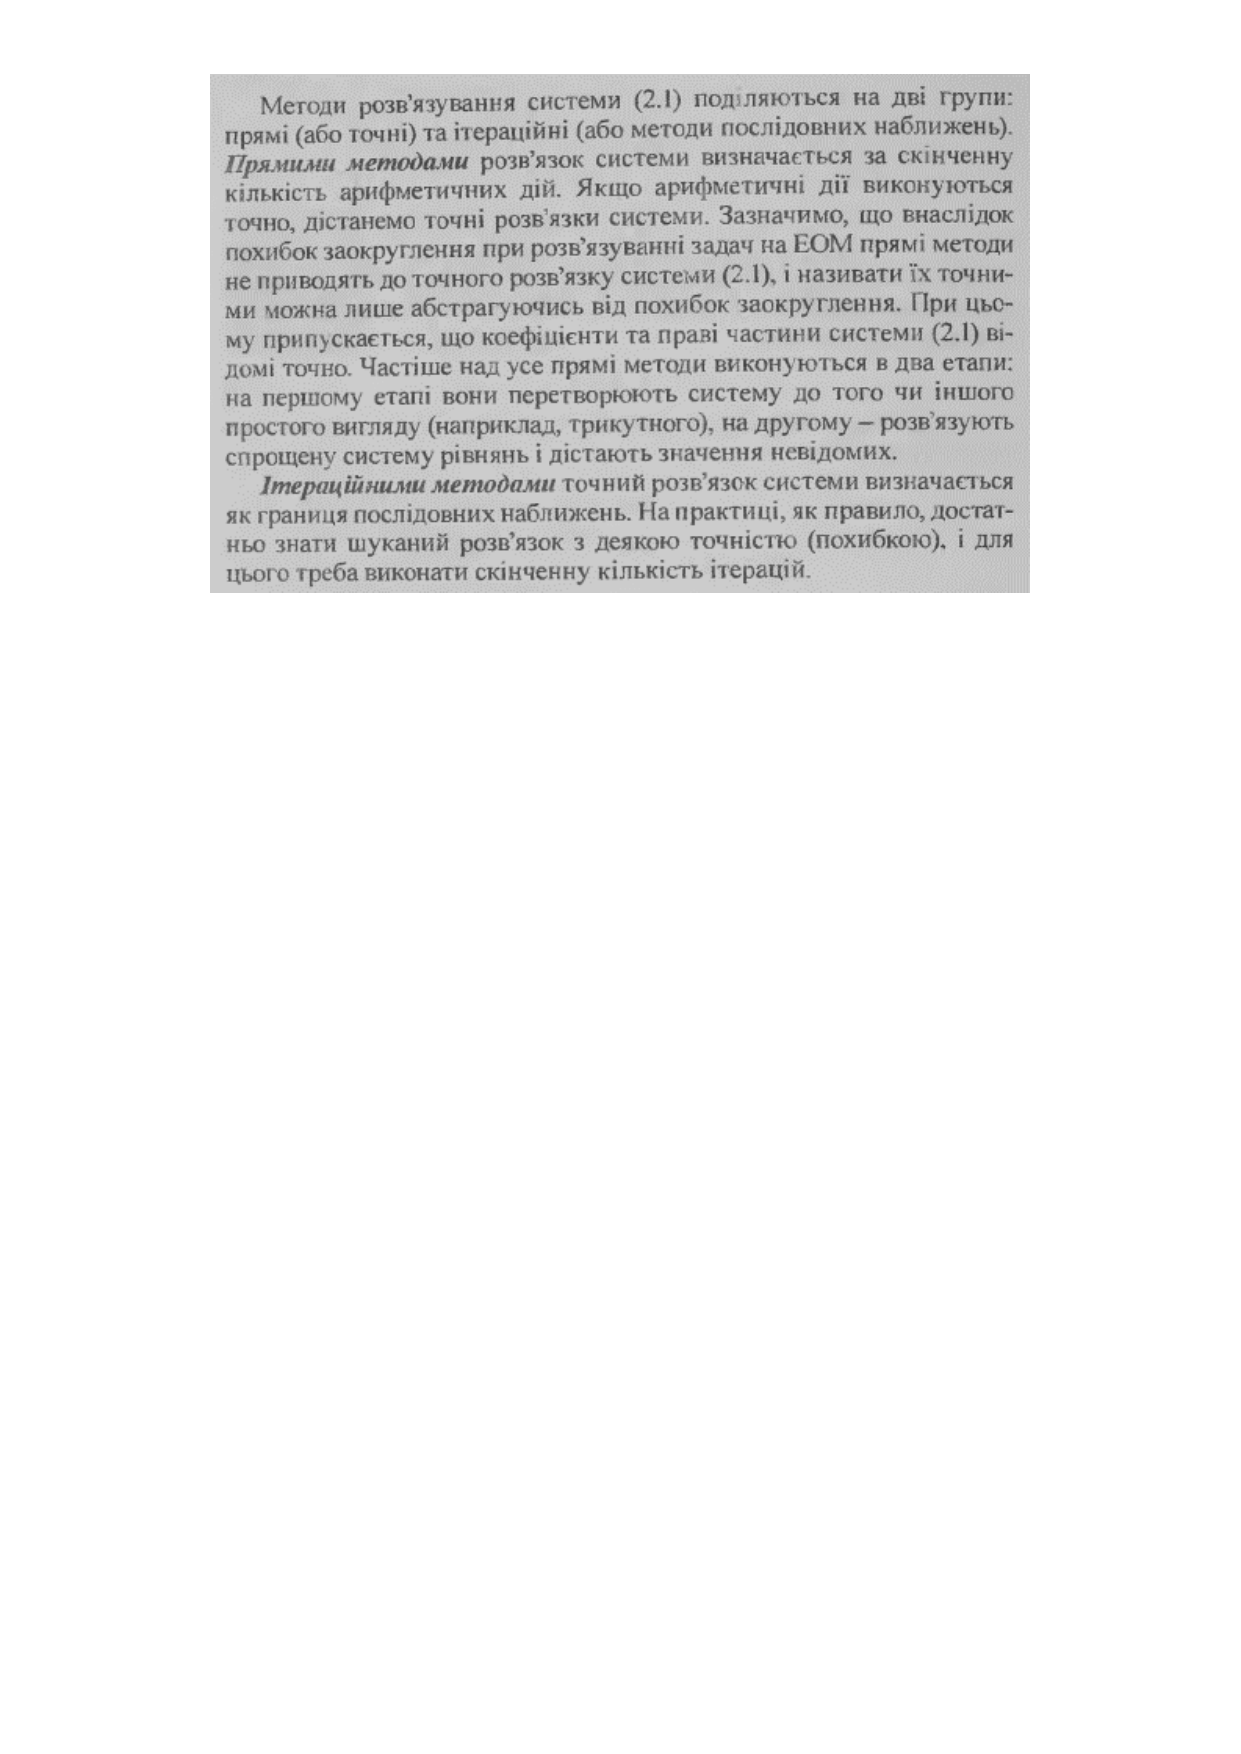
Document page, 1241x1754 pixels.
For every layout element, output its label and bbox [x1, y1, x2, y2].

picture [210, 74, 1030, 593]
